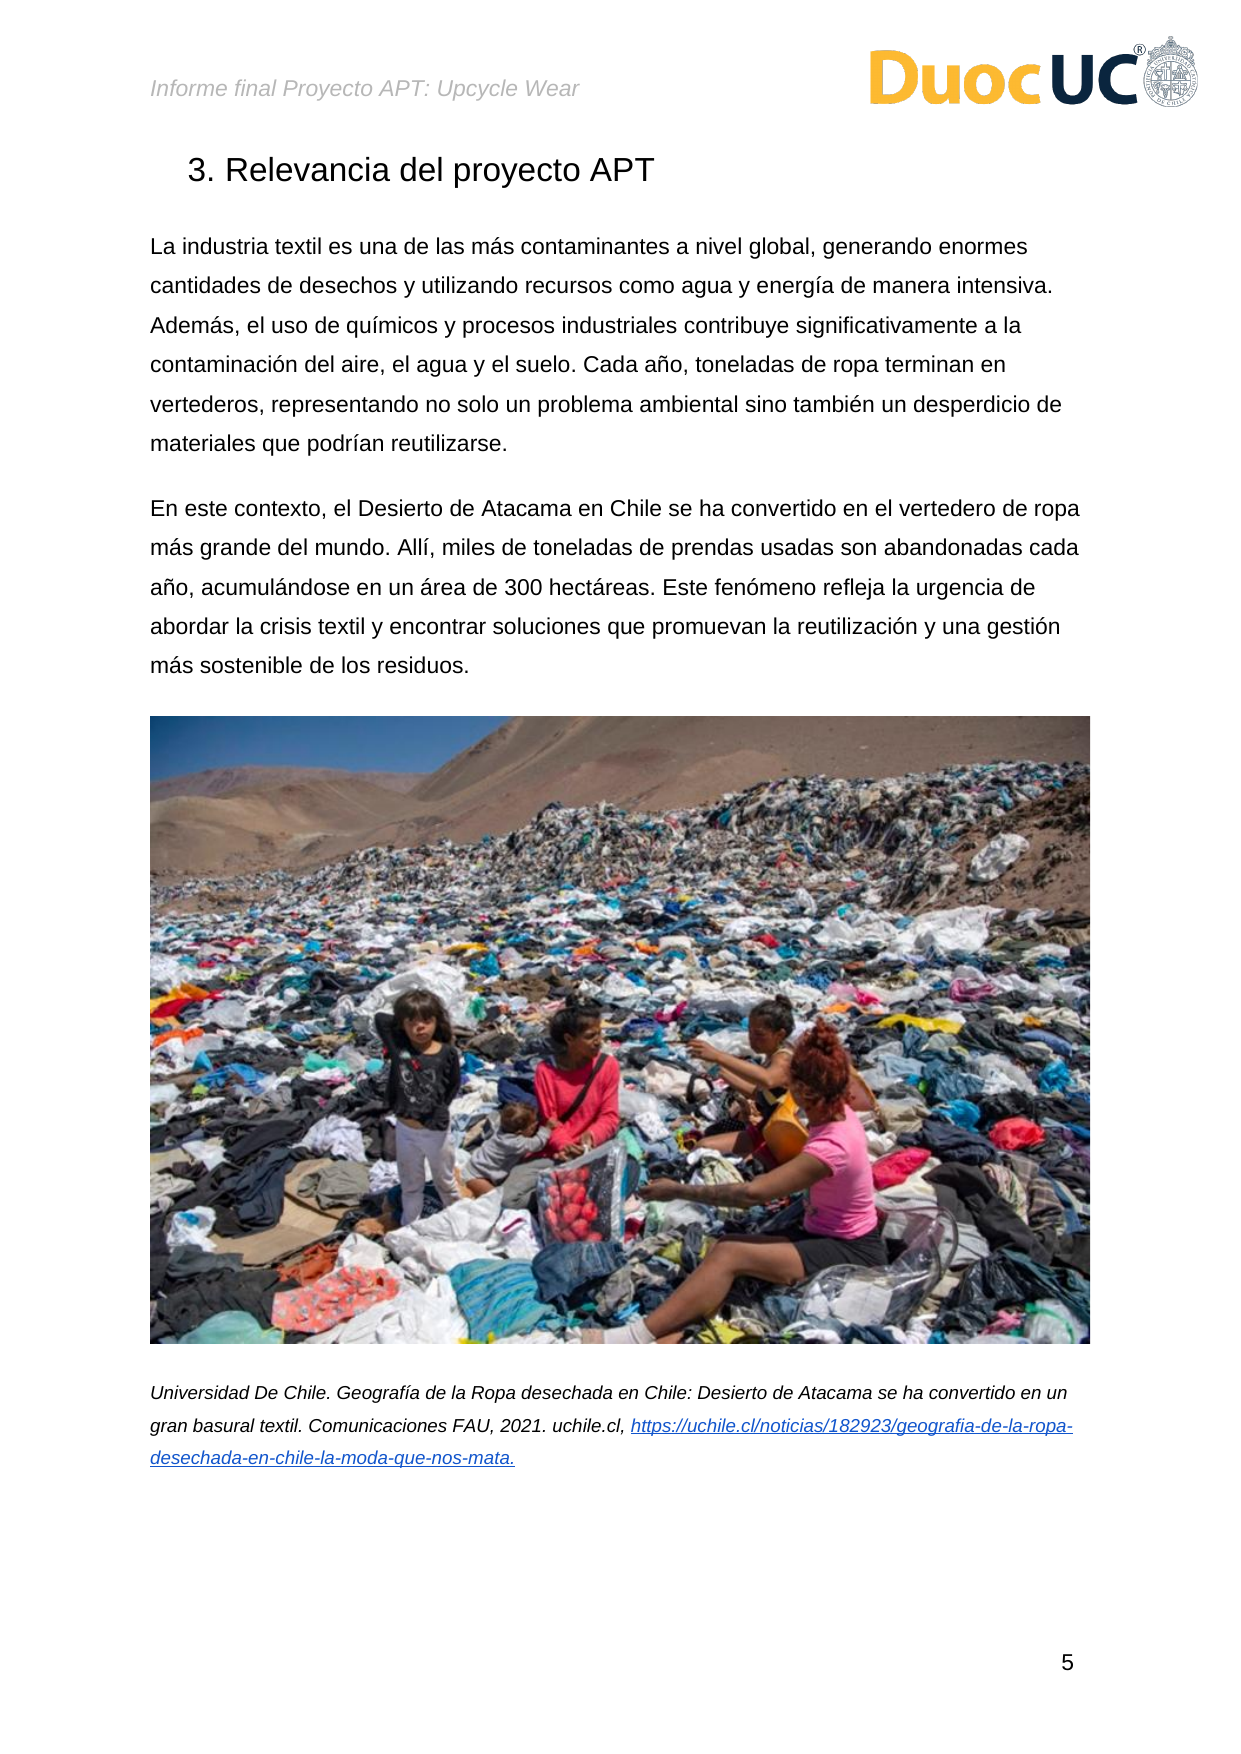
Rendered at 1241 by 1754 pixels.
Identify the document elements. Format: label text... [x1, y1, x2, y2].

text Universidad De Chile. Geografía de la Ropa desechada en Chile: Desierto de Atacama se ha convertido en un gran basural textil. Comunicaciones FAU, 2021. uchile.cl, https://uchile.cl/noticias/182923/geografia-de-la-ropa-desechada-en-chile-la-moda-que-nos-mata. [150, 1382, 1090, 1468]
picture [870, 36, 1198, 107]
text La industria textil es una de las más contaminantes a nivel global, generando enormes cantidades de desechos y utilizando recursos como agua y energía de manera intensiva. Además, el uso de químicos y procesos industriales contribuye significativamente a la contaminación del aire, el agua y el suelo. Cada año, toneladas de ropa terminan en vertederos, representando no solo un problema ambiental sino también un desperdicio de materiales que podrían reutilizarse. [150, 233, 1090, 456]
text En este contexto, el Desierto de Atacama en Chile se ha convertido en el vertedero de ropa más grande del mundo. Allí, miles de toneladas de prendas usadas son abandonadas cada año, acumulándose en un área de 300 hectáreas. Este fenómeno refleja la urgencia de abordar la crisis textil y encontrar soluciones que promuevan la reutilización y una gestión más sostenible de los residuos. [150, 494, 1090, 679]
subtitle Relevancia del proyecto APT [187, 150, 1090, 188]
picture [150, 716, 1091, 1344]
